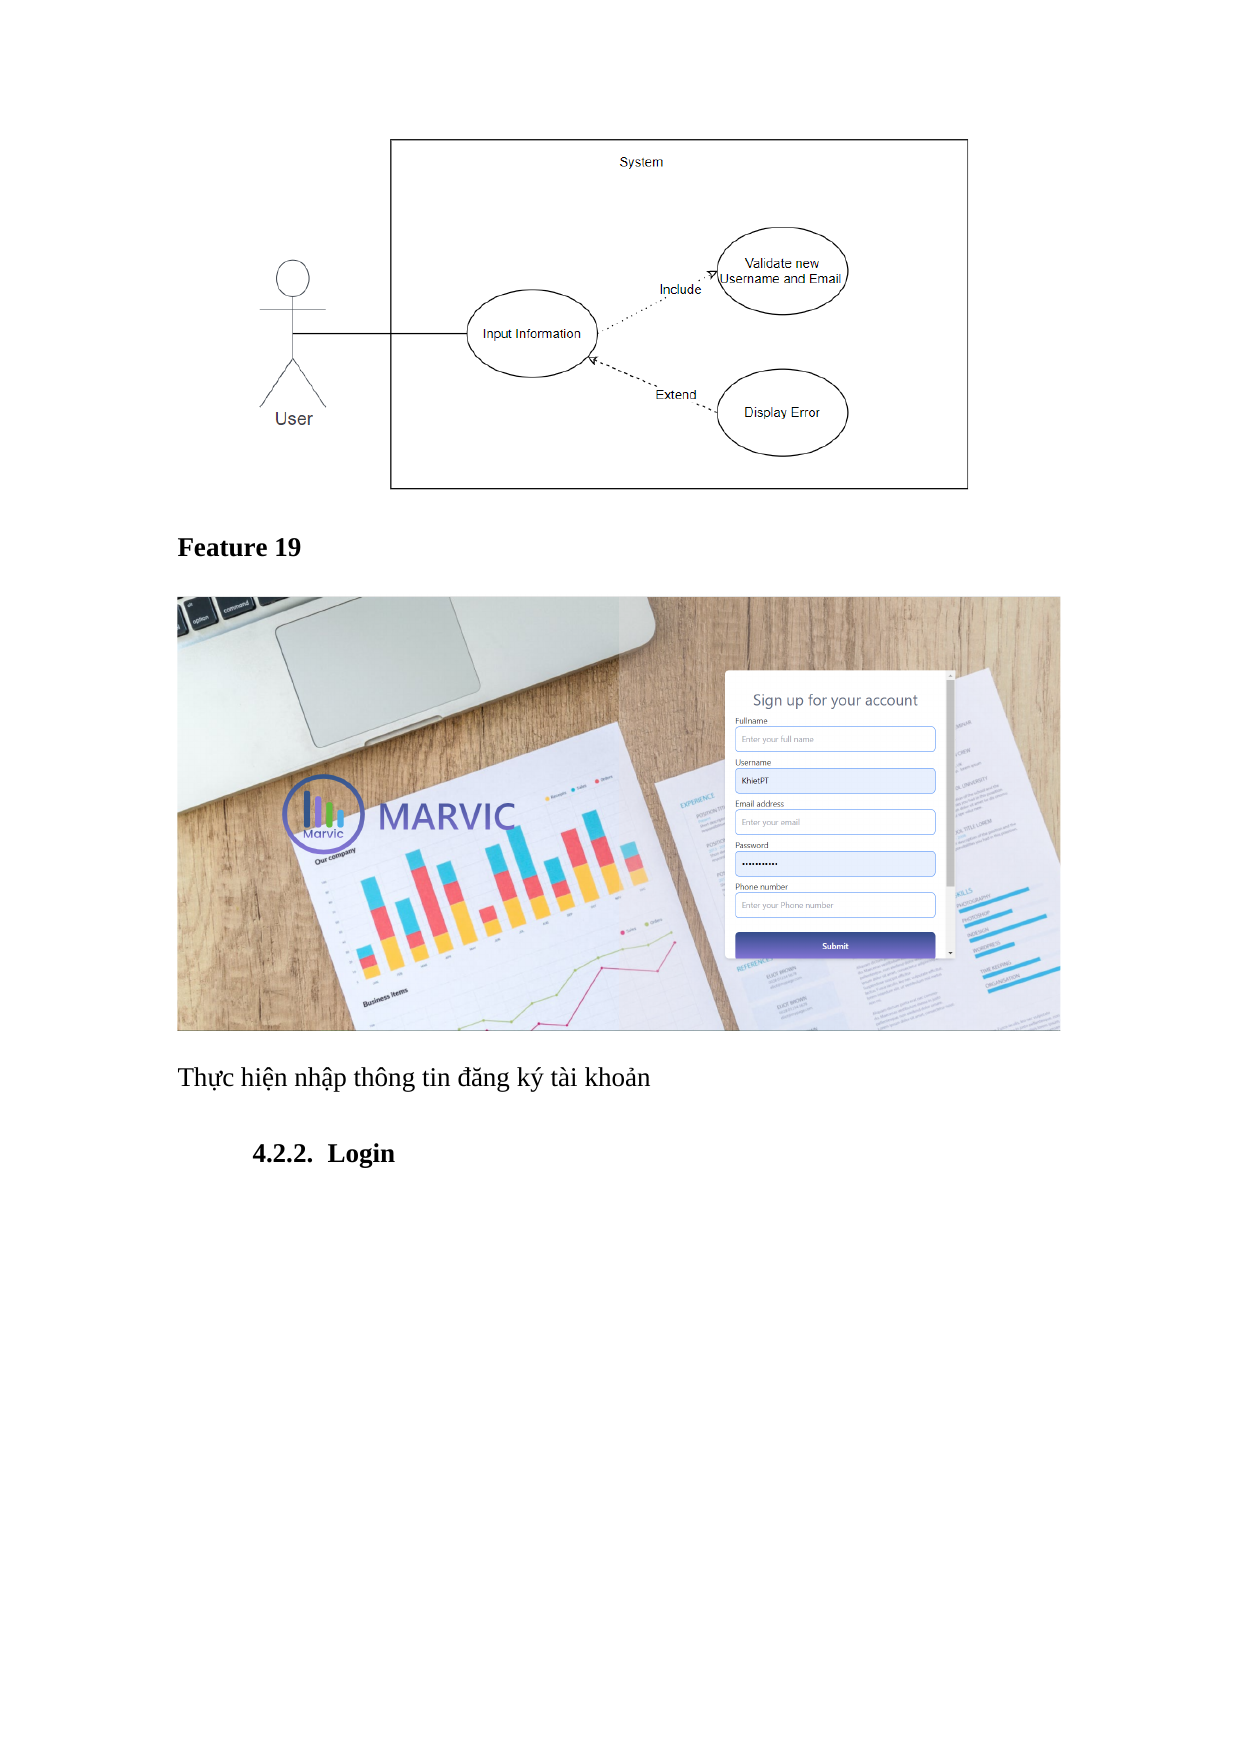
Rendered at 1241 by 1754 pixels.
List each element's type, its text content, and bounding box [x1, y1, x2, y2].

text Feature 19 [177, 531, 1122, 562]
subtitle Login [252, 1137, 1122, 1168]
picture [177, 594, 1061, 1031]
text Thực hiện nhập thông tin đăng ký tài khoản [177, 1061, 1122, 1093]
picture [252, 132, 973, 501]
